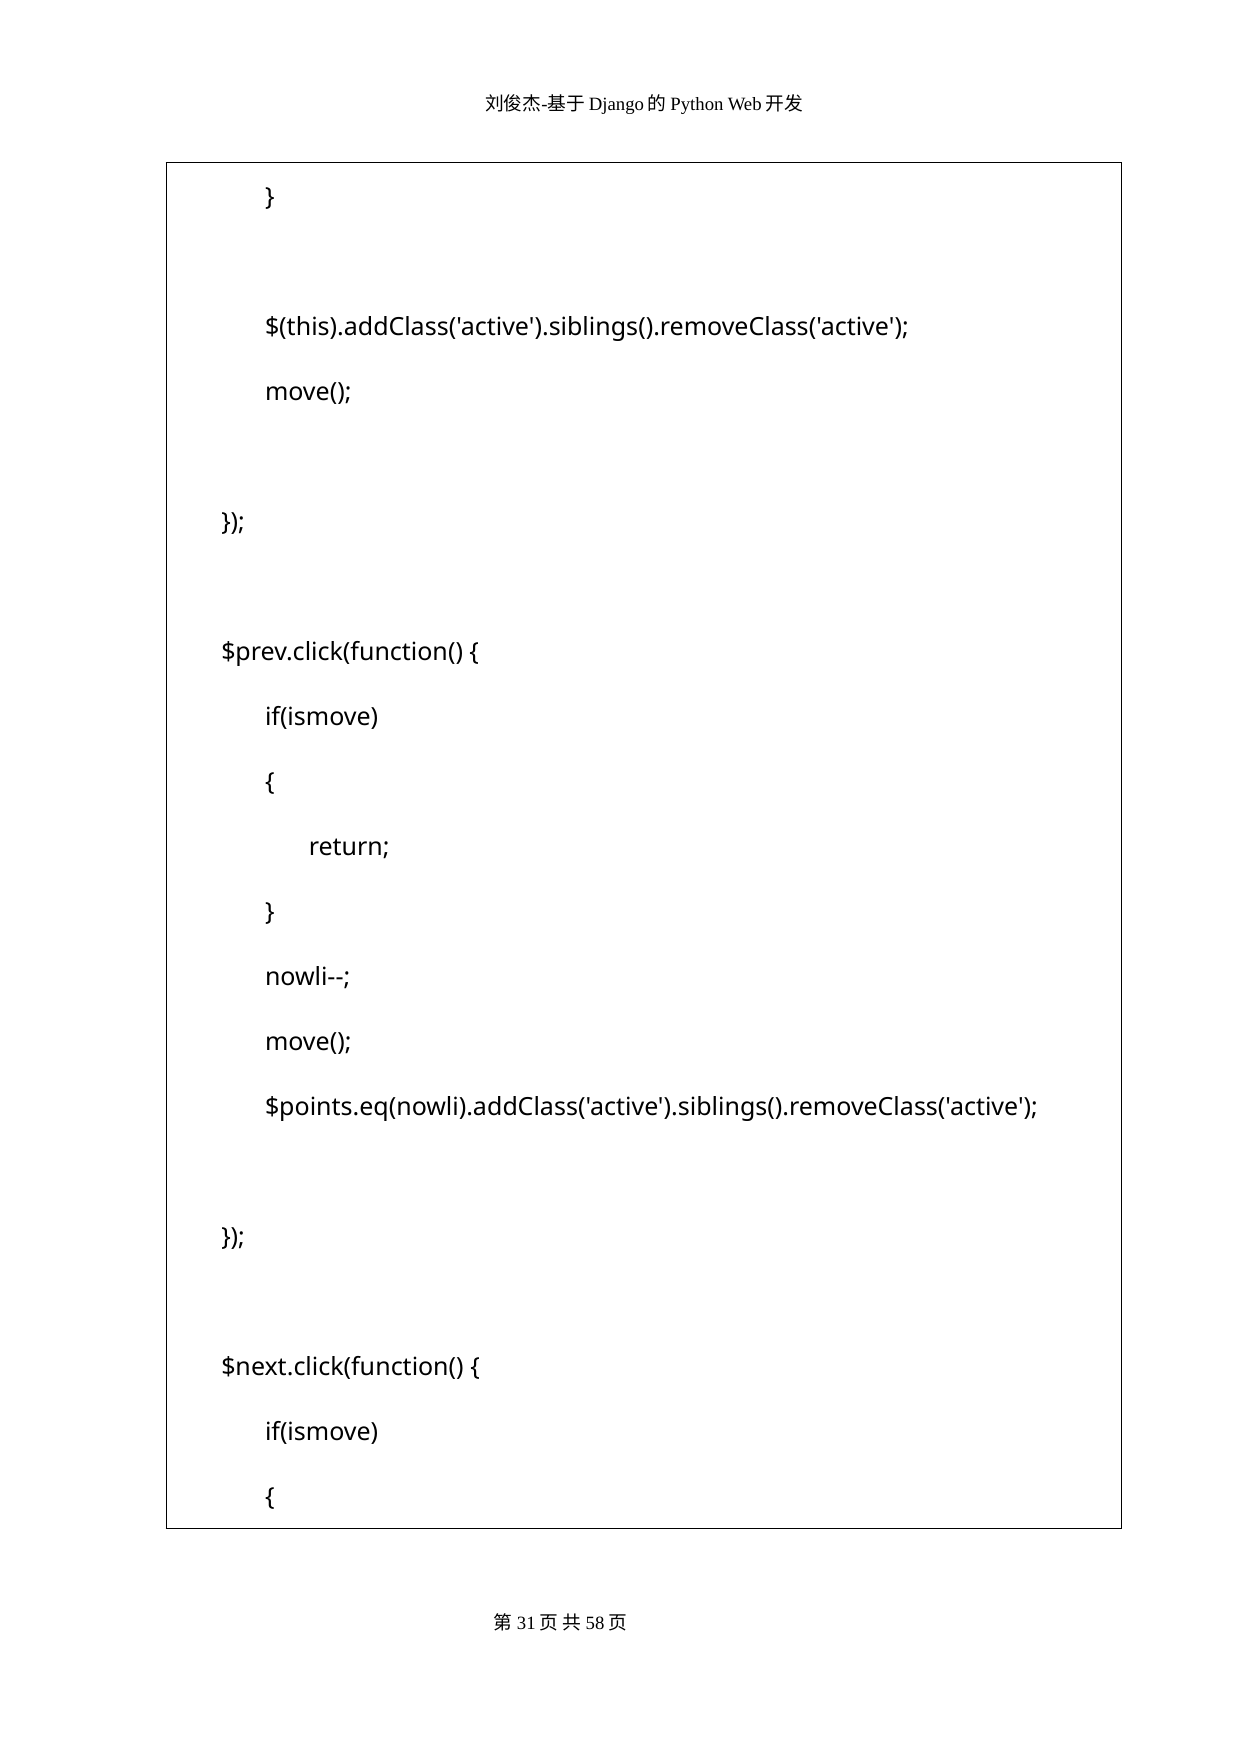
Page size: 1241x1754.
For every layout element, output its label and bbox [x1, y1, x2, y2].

table_header [167, 163, 1121, 1528]
